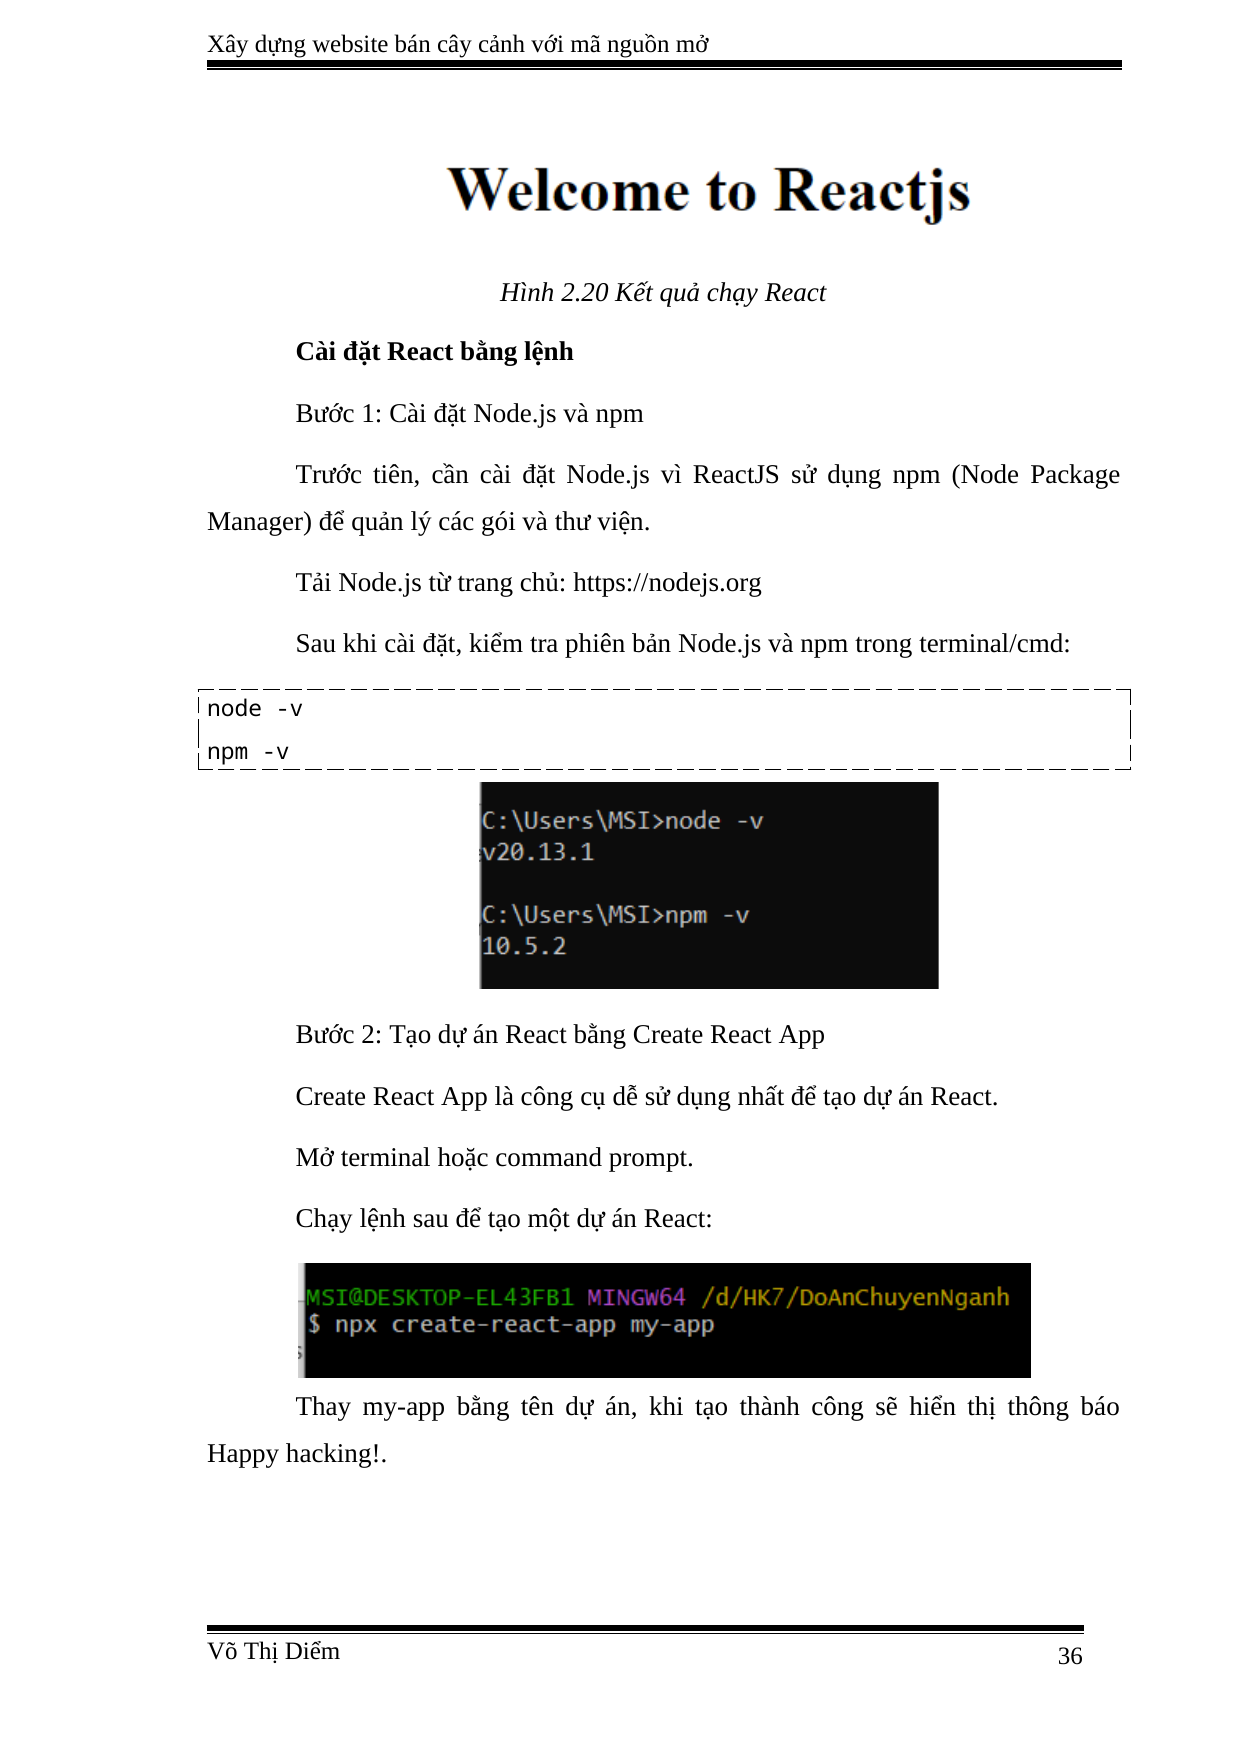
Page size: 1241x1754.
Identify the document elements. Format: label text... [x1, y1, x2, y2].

picture [298, 1263, 1031, 1378]
text Create React App là công cụ dễ sử dụng nhất để tạo dự án React. [207, 1080, 1122, 1111]
text Thay my-app bằng tên dự án, khi tạo thành công sẽ hiển thị thông báo Happy hacking!. [207, 1390, 1122, 1468]
text Cài đặt React bằng lệnh [207, 336, 1122, 367]
text Chạy lệnh sau để tạo một dự án React: [207, 1202, 1122, 1233]
picture [479, 782, 939, 989]
text npm -v [197, 732, 1131, 770]
text Bước 1: Cài đặt Node.js và npm [207, 397, 1122, 428]
picture [436, 118, 982, 247]
text Sau khi cài đặt, kiểm tra phiên bản Node.js và npm trong terminal/cmd: [207, 627, 1122, 658]
text Mở terminal hoặc command prompt. [207, 1141, 1122, 1172]
text node -v [197, 688, 1131, 723]
text Trước tiên, cần cài đặt Node.js vì ReactJS sử dụng npm (Node Package Manager) để quản lý các gói và thư viện. [207, 458, 1122, 536]
text Bước 2: Tạo dự án React bằng Create React App [207, 1018, 1122, 1050]
text Tải Node.js từ trang chủ: https://nodejs.org [207, 566, 1122, 597]
